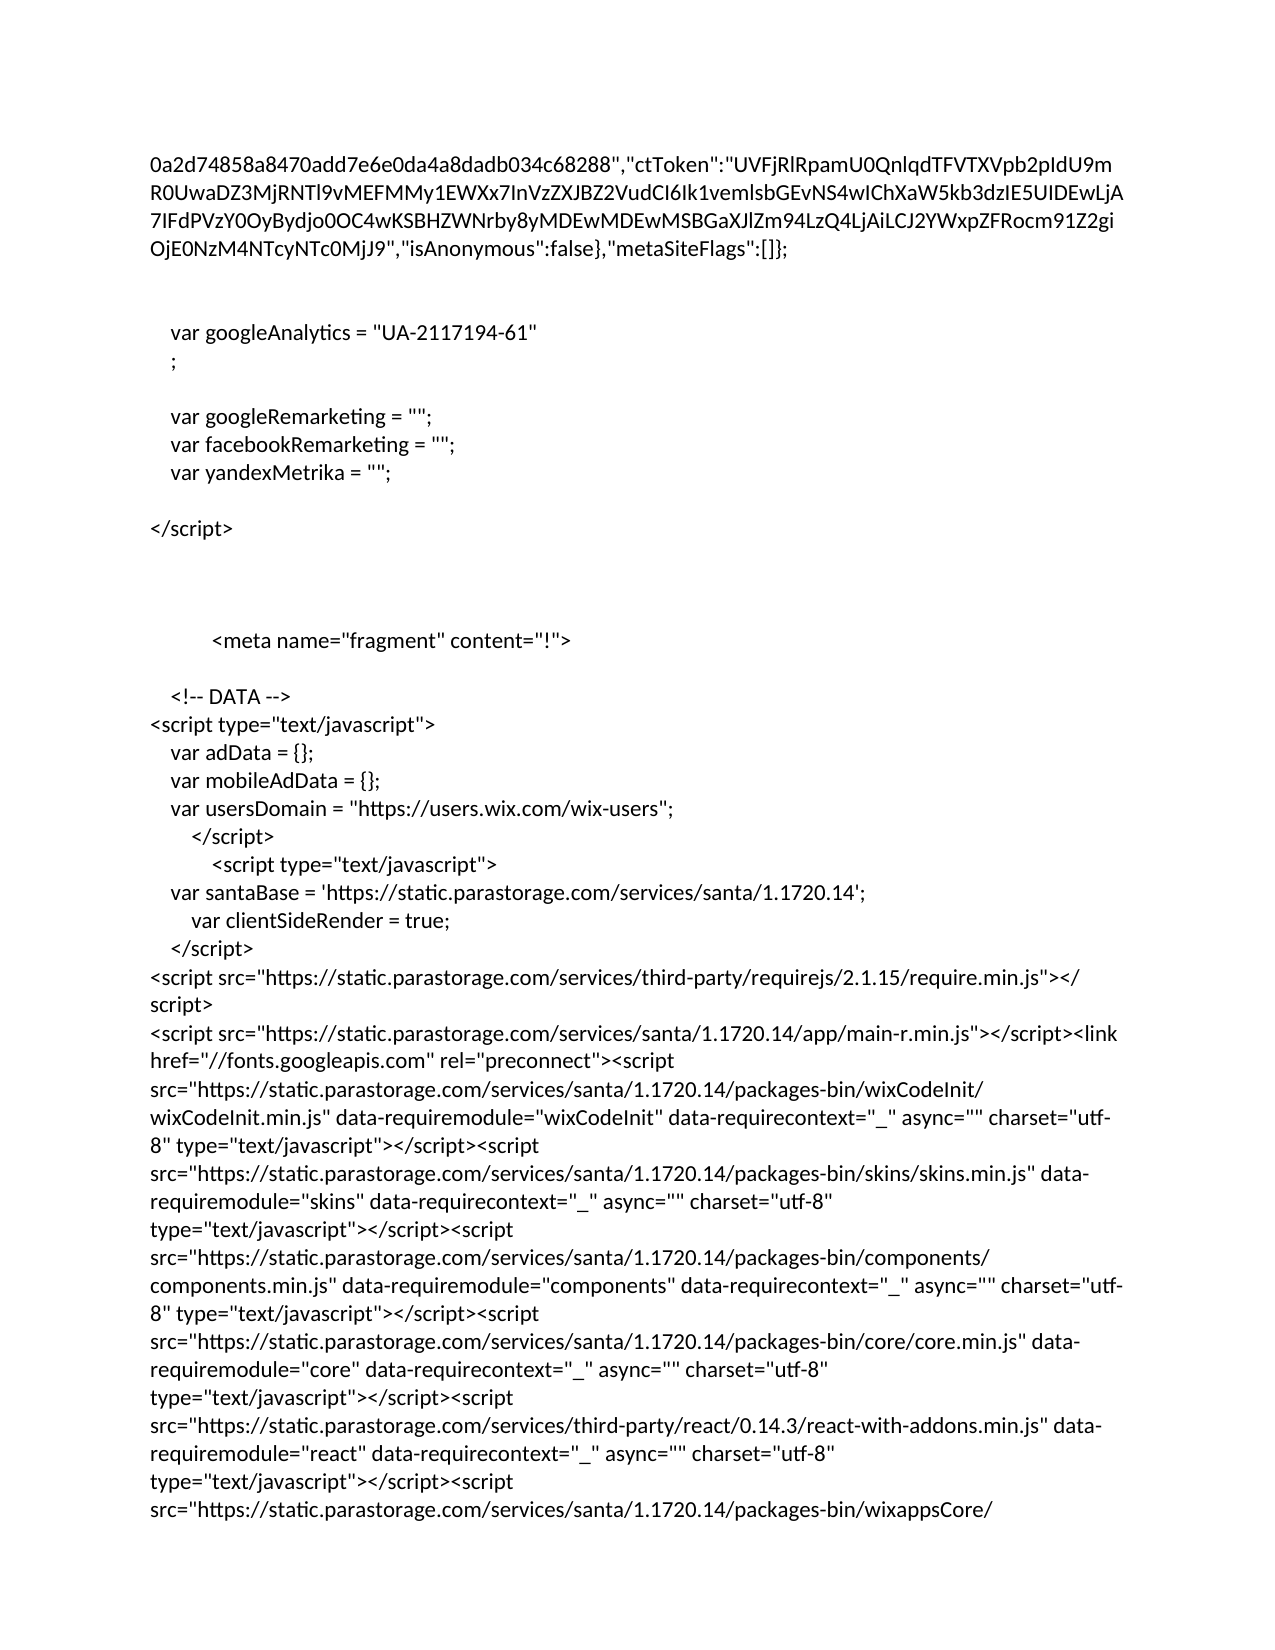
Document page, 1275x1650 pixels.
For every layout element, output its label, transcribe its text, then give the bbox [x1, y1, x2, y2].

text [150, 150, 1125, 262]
text var clientSideRender = true; [150, 907, 1125, 934]
text var yandexMetrika = ""; [150, 458, 1125, 486]
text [150, 1019, 1125, 1523]
text var adData = {}; [150, 738, 1125, 766]
text var mobileAdData = {}; [150, 766, 1125, 794]
text var googleRemarketing = ""; [150, 402, 1125, 430]
text var googleAnalytics = "UA-2117194-61" [150, 318, 1125, 346]
text </script> [150, 514, 1125, 542]
text </script> [150, 934, 1125, 963]
text <meta name="fragment" content="!"> [150, 626, 1125, 654]
text var facebookRemarketing = ""; [150, 430, 1125, 458]
text var santaBase = 'https://static.parastorage.com/services/santa/1.1720.14'; [150, 878, 1125, 907]
text </script> [150, 822, 1125, 851]
text <script src="https://static.parastorage.com/services/third-party/requirejs/2.1.15/require.min.js"></script> [150, 963, 1125, 1019]
text <script type="text/javascript"> [150, 710, 1125, 738]
text var usersDomain = "https://users.wix.com/wix-users"; [150, 794, 1125, 822]
text <script type="text/javascript"> [150, 851, 1125, 878]
text ; [150, 346, 1125, 374]
text <!-- DATA --> [150, 682, 1125, 710]
